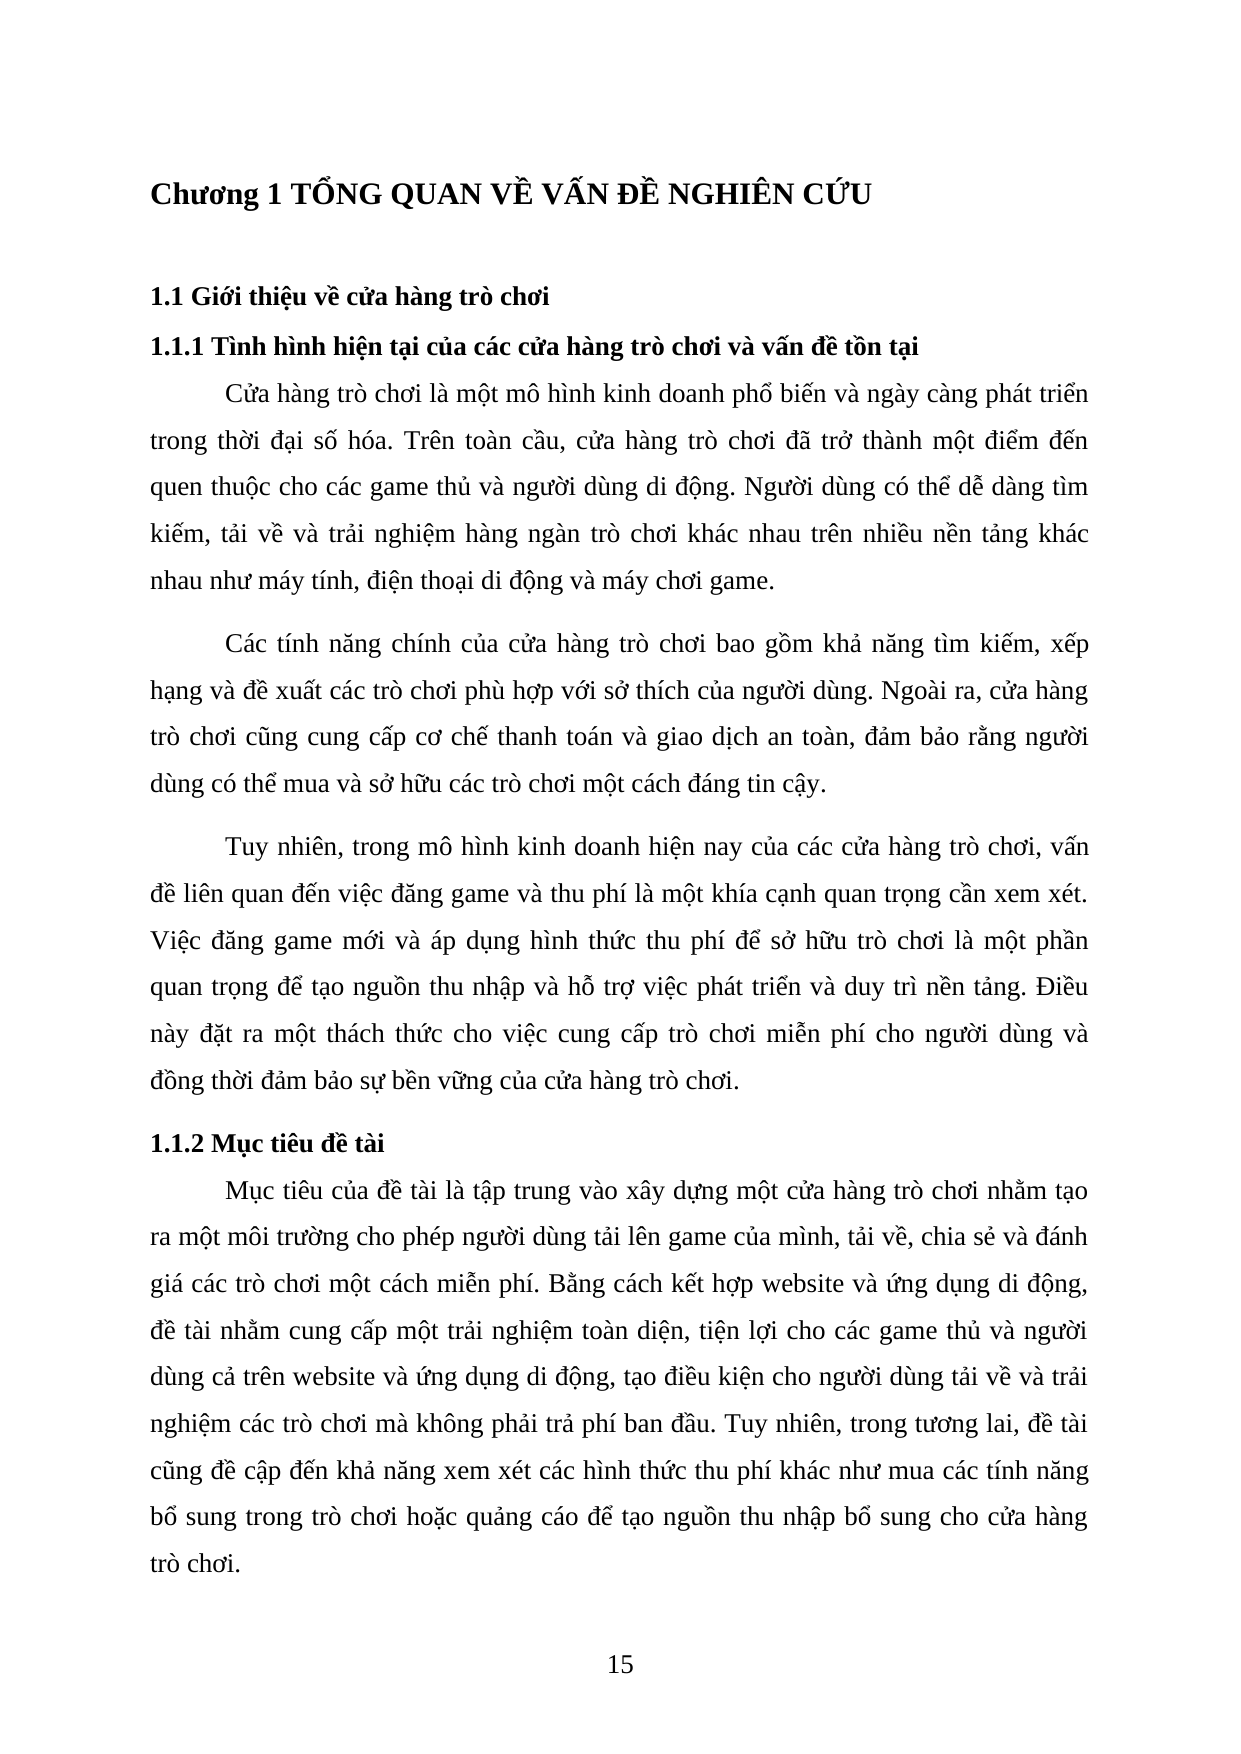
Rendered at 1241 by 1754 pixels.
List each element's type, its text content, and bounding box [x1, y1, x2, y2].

text Mục tiêu của đề tài là tập trung vào xây dựng một cửa hàng trò chơi nhằm tạo ra một môi trường cho phép người dùng tải lên game của mình, tải về, chia sẻ và đánh giá các trò chơi một cách miễn phí. Bằng cách kết hợp website và ứng dụng di động, đề tài nhằm cung cấp một trải nghiệm toàn diện, tiện lợi cho các game thủ và người dùng cả trên website và ứng dụng di động, tạo điều kiện cho người dùng tải về và trải nghiệm các trò chơi mà không phải trả phí ban đầu. Tuy nhiên, trong tương lai, đề tài cũng đề cập đến khả năng xem xét các hình thức thu phí khác như mua các tính năng bổ sung trong trò chơi hoặc quảng cáo để tạo nguồn thu nhập bổ sung cho cửa hàng trò chơi. [150, 1174, 1090, 1578]
text Cửa hàng trò chơi là một mô hình kinh doanh phổ biến và ngày càng phát triển trong thời đại số hóa. Trên toàn cầu, cửa hàng trò chơi đã trở thành một điểm đến quen thuộc cho các game thủ và người dùng di động. Người dùng có thể dễ dàng tìm kiếm, tải về và trải nghiệm hàng ngàn trò chơi khác nhau trên nhiều nền tảng khác nhau như máy tính, điện thoại di động và máy chơi game. [150, 377, 1090, 595]
subtitle TỔNG QUAN VỀ VẤN ĐỀ NGHIÊN CỨU [150, 175, 1090, 211]
subtitle 1.1.1 Tình hình hiện tại của các cửa hàng trò chơi và vấn đề tồn tại [150, 331, 1090, 362]
text Tuy nhiên, trong mô hình kinh doanh hiện nay của các cửa hàng trò chơi, vấn đề liên quan đến việc đăng game và thu phí là một khía cạnh quan trọng cần xem xét. Việc đăng game mới và áp dụng hình thức thu phí để sở hữu trò chơi là một phần quan trọng để tạo nguồn thu nhập và hỗ trợ việc phát triển và duy trì nền tảng. Điều này đặt ra một thách thức cho việc cung cấp trò chơi miễn phí cho người dùng và đồng thời đảm bảo sự bền vững của cửa hàng trò chơi. [150, 831, 1090, 1095]
subtitle 1.1.2 Mục tiêu đề tài [150, 1127, 1090, 1158]
text Các tính năng chính của cửa hàng trò chơi bao gồm khả năng tìm kiếm, xếp hạng và đề xuất các trò chơi phù hợp với sở thích của người dùng. Ngoài ra, cửa hàng trò chơi cũng cung cấp cơ chế thanh toán và giao dịch an toàn, đảm bảo rằng người dùng có thể mua và sở hữu các trò chơi một cách đáng tin cậy. [150, 627, 1090, 798]
subtitle 1.1 Giới thiệu về cửa hàng trò chơi [150, 280, 1090, 311]
